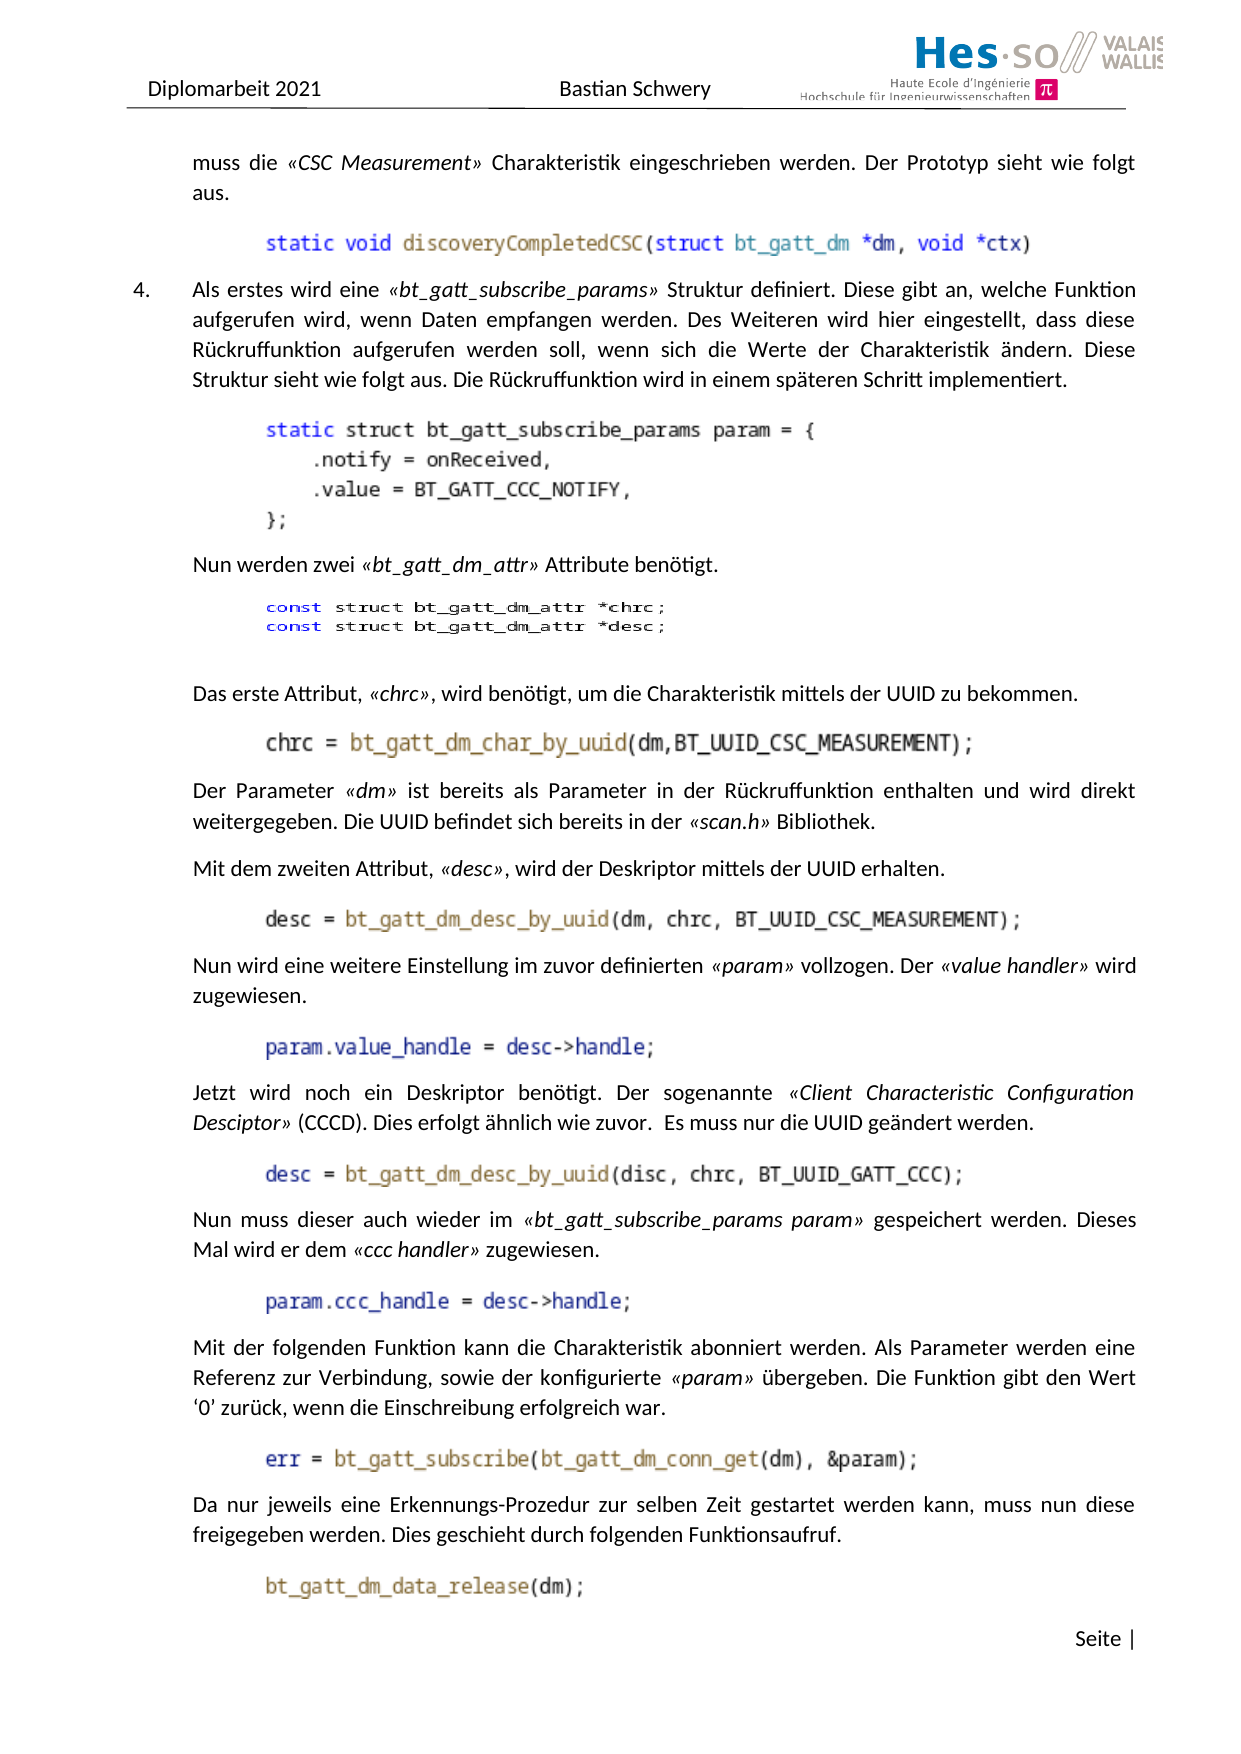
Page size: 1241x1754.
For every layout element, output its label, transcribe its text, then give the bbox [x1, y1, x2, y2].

text Jetzt wird noch ein Deskriptor benötigt. Der sogenannte «Client Characteristic Configuration Desciptor» (CCCD). Dies erfolgt ähnlich wie zuvor. Es muss nur die UUID geändert werden. [193, 1078, 1137, 1136]
picture [800, 31, 1163, 100]
text Mit dem zweiten Attribut, «desc», wird der Deskriptor mittels der UUID erhalten. [193, 854, 1137, 882]
text Nun wird eine weitere Einstellung im zuvor definierten «param» vollzogen. Der «value handler» wird zugewiesen. [193, 951, 1137, 1009]
text Das erste Attribut, «chrc», wird benötigt, um die Charakteristik mittels der UUID zu bekommen. [148, 679, 1137, 708]
list Als erstes wird eine «bt_gatt_subscribe_params» Struktur definiert. Diese gibt an, welche Funktion aufgerufen wird, wenn Daten empfangen werden. Des Weiteren wird hier eingestellt, dass diese Rückruffunktion aufgerufen werden soll, wenn sich die Werte der Charakteristik ändern. Diese Struktur sieht wie folgt aus. Die Rückruffunktion wird in einem späteren Schritt implementiert. [133, 275, 1137, 393]
text Nun werden zwei «bt_gatt_dm_attr» Attribute benötigt. [148, 550, 1137, 578]
text Der Parameter «dm» ist bereits als Parameter in der Rückruffunktion enthalten und wird direkt weitergegeben. Die UUID befindet sich bereits in der «scan.h» Bibliothek. [193, 777, 1137, 835]
text Mit der folgenden Funktion kann die Charakteristik abonniert werden. Als Parameter werden eine Referenz zur Verbindung, sowie der konfigurierte «param» übergeben. Die Funktion gibt den Wert ‘0’ zurück, wenn die Einschreibung erfolgreich war. [193, 1333, 1137, 1421]
text Da nur jeweils eine Erkennungs-Prozedur zur selben Zeit gestartet werden kann, muss nun diese freigegeben werden. Dies geschieht durch folgenden Funktionsaufruf. [193, 1490, 1137, 1548]
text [192, 148, 1137, 206]
text Nun muss dieser auch wieder im «bt_gatt_subscribe_params param» gespeichert werden. Dieses Mal wird er dem «ccc handler» zugewiesen. [193, 1205, 1137, 1264]
